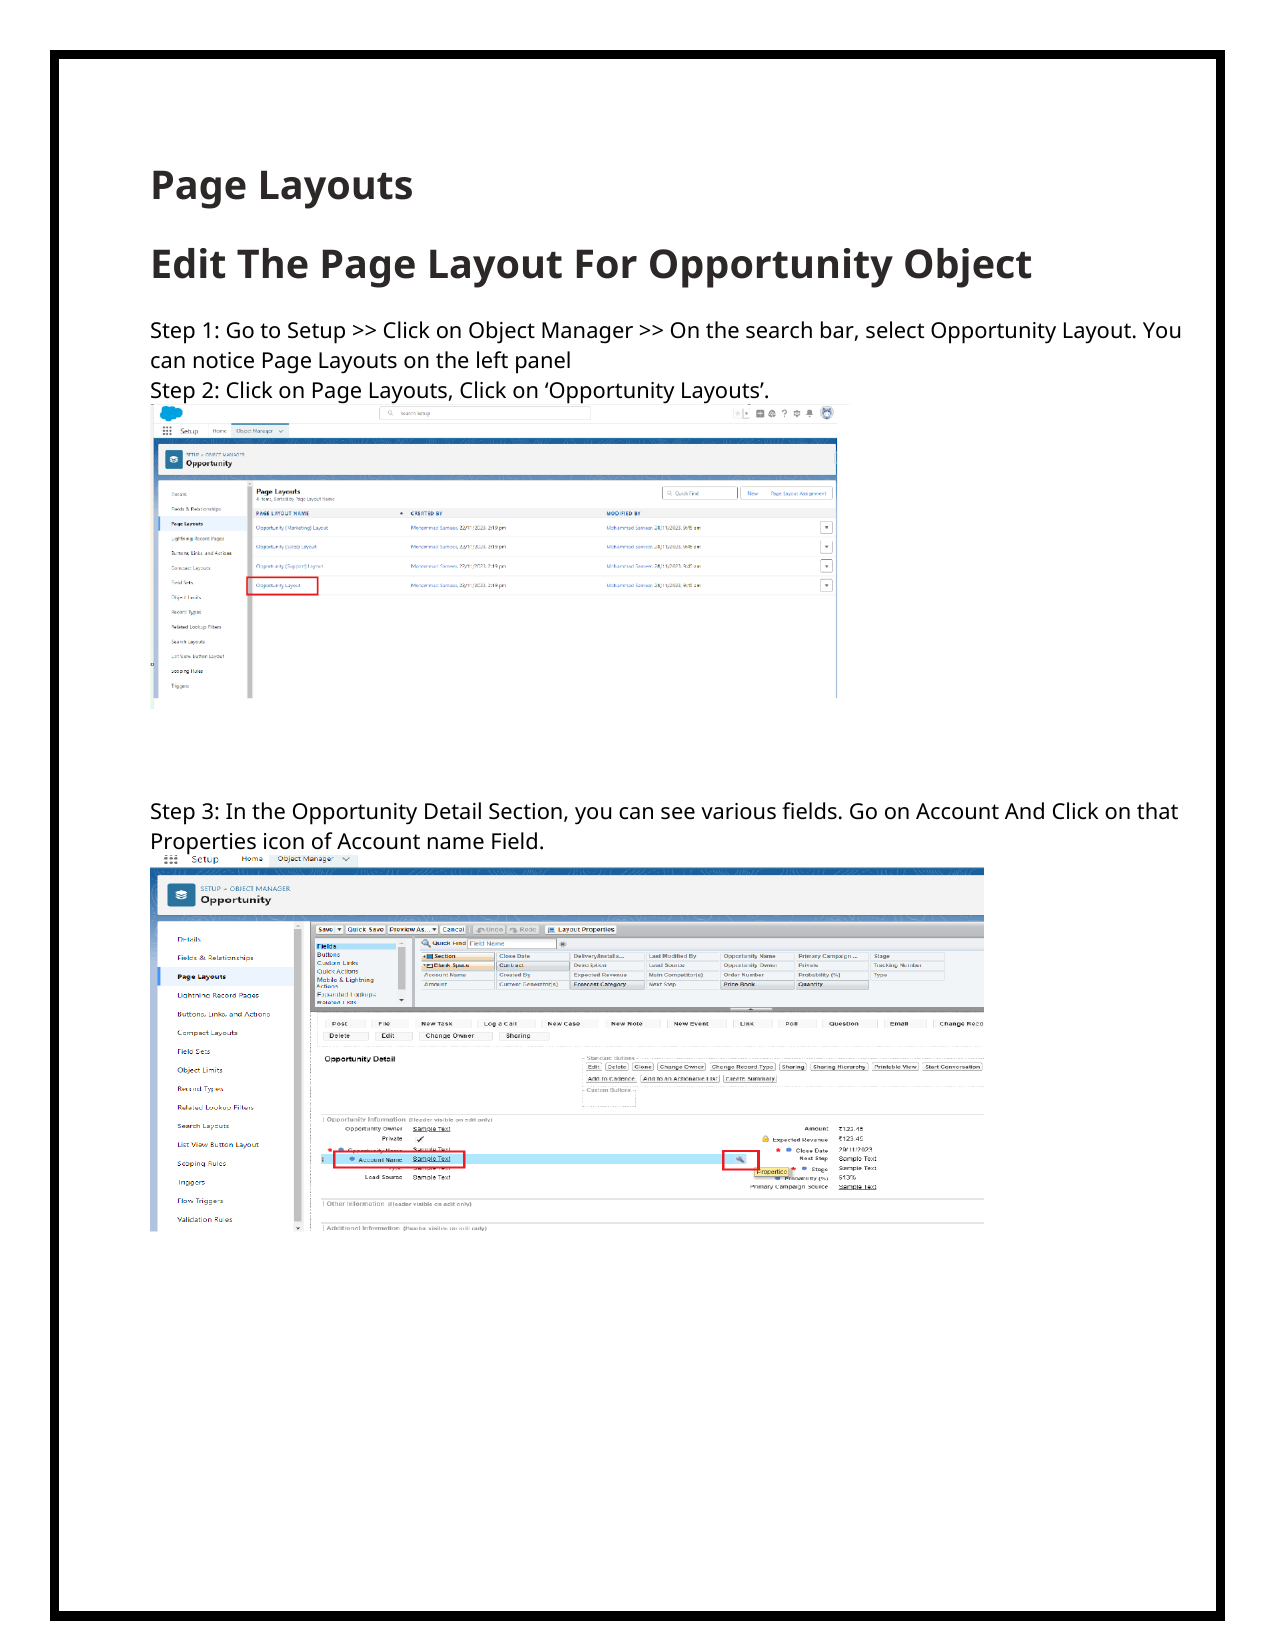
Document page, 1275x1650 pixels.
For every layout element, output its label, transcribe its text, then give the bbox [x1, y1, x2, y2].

text Step 2: Click on Page Layouts, Click on ‘Opportunity Layouts’. [150, 375, 1196, 404]
subtitle Page Layouts [150, 152, 1196, 211]
text Step 3: In the Opportunity Detail Section, you can see various fields. Go on Account And Click on that Properties icon of Account name Field. [150, 796, 1196, 855]
text Edit The Page Layout For Opportunity Object [150, 236, 1196, 290]
picture [150, 855, 988, 1246]
picture [150, 404, 851, 709]
text Step 1: Go to Setup >> Click on Object Manager >> On the search bar, select Opportunity Layout. You can notice Page Layouts on the left panel [150, 315, 1196, 375]
